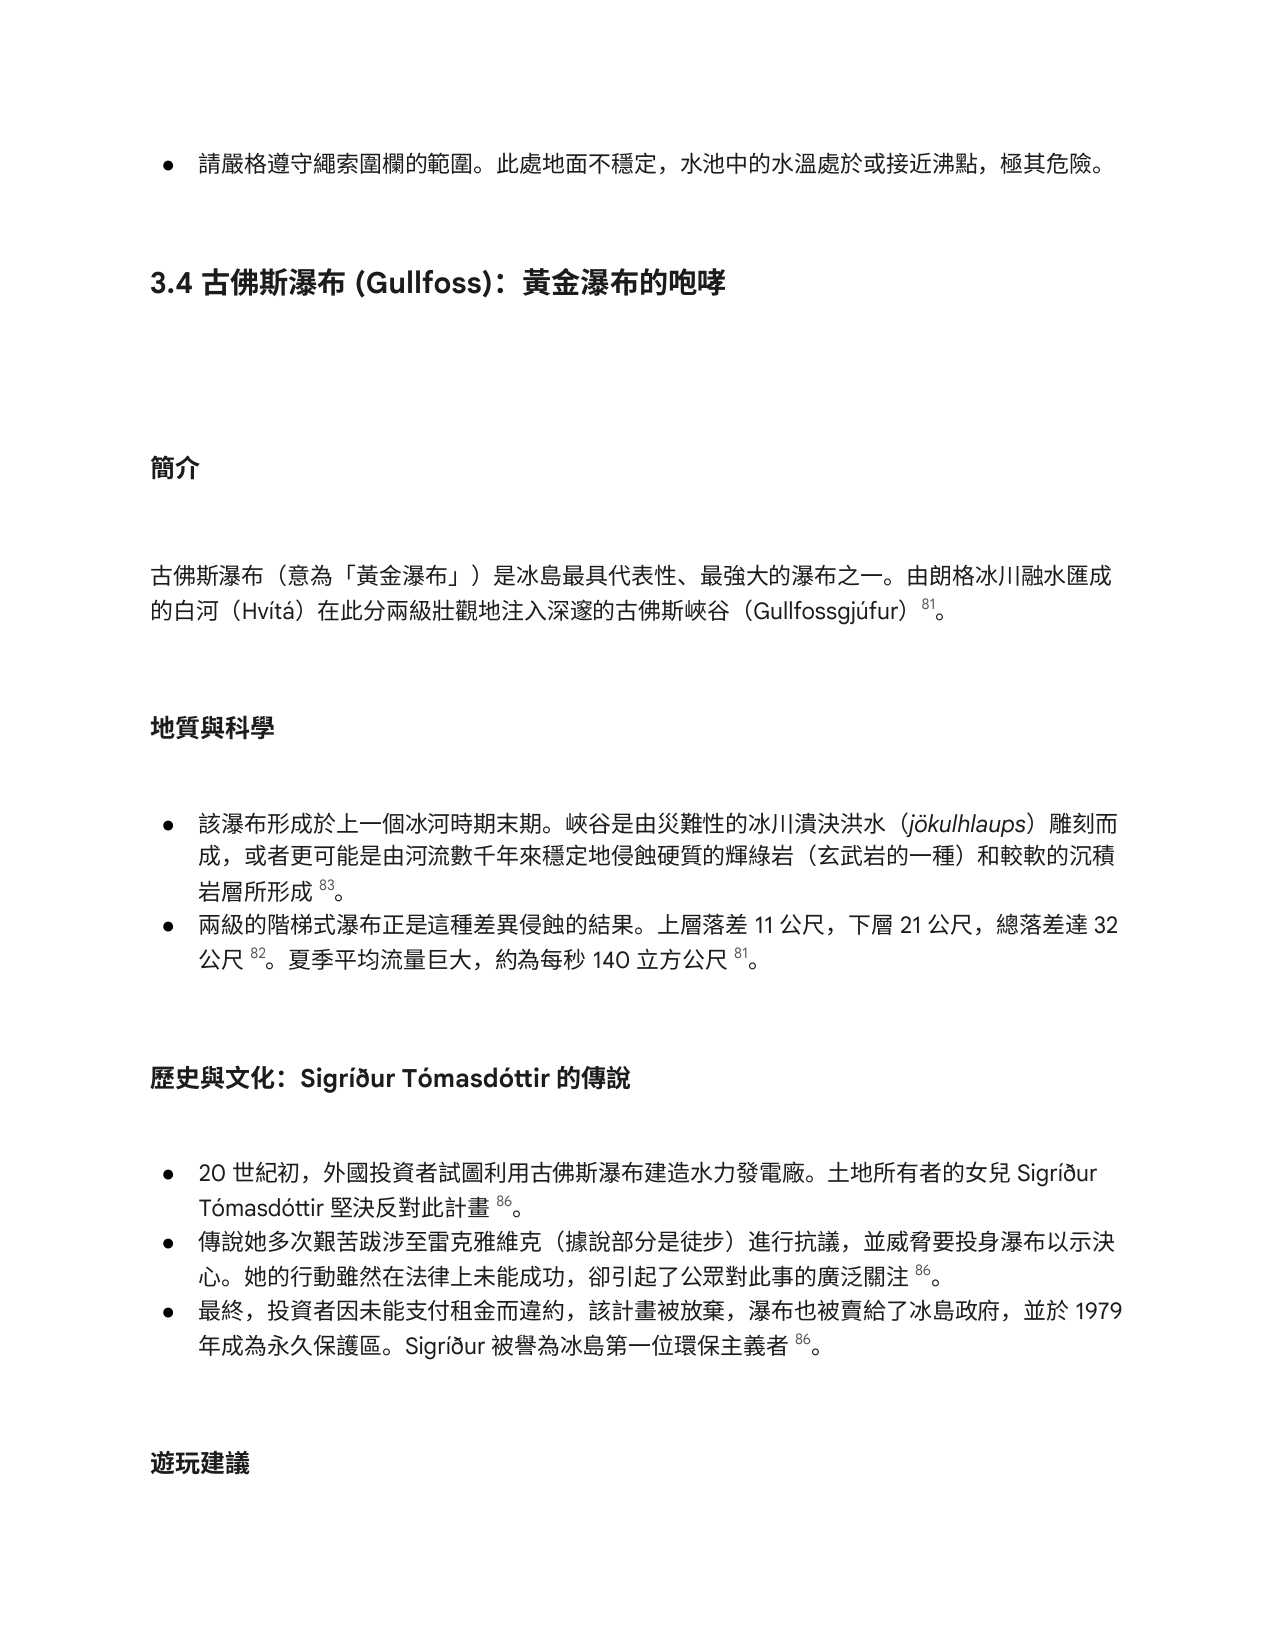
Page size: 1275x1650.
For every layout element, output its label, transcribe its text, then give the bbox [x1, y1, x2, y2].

list 該瀑布形成於上一個冰河時期末期。峽谷是由災難性的冰川潰決洪水（jökulhlaups）雕刻而成，或者更可能是由河流數千年來穩定地侵蝕硬質的輝綠岩（玄武岩的一種）和較軟的沉積岩層所形成 83。 [161, 810, 1125, 907]
subtitle 歷史與文化：Sigríður Tómasdóttir 的傳說 [150, 1063, 1125, 1094]
subtitle 遊玩建議 [150, 1449, 1125, 1480]
list 20 世紀初，外國投資者試圖利用古佛斯瀑布建造水力發電廠。土地所有者的女兒 Sigríður Tómasdóttir 堅決反對此計畫 86。 [161, 1159, 1125, 1224]
list 兩級的階梯式瀑布正是這種差異侵蝕的結果。上層落差 11 公尺，下層 21 公尺，總落差達 32 公尺 82。夏季平均流量巨大，約為每秒 140 立方公尺 81。 [161, 911, 1125, 976]
subtitle 簡介 [150, 453, 1125, 484]
list 請嚴格遵守繩索圍欄的範圍。此處地面不穩定，水池中的水溫處於或接近沸點，極其危險。 [161, 150, 1125, 179]
subtitle 地質與科學 [150, 713, 1125, 745]
subtitle 3.4 古佛斯瀑布 (Gullfoss)：黃金瀑布的咆哮 [150, 265, 1125, 302]
list 傳說她多次艱苦跋涉至雷克雅維克（據說部分是徒步）進行抗議，並威脅要投身瀑布以示決心。她的行動雖然在法律上未能成功，卻引起了公眾對此事的廣泛關注 86。 [161, 1228, 1125, 1293]
list 最終，投資者因未能支付租金而違約，該計畫被放棄，瀑布也被賣給了冰島政府，並於 1979 年成為永久保護區。Sigríður 被譽為冰島第一位環保主義者 86。 [161, 1297, 1125, 1362]
text 古佛斯瀑布（意為「黃金瀑布」）是冰島最具代表性、最強大的瀑布之一。由朗格冰川融水匯成的白河（Hvítá）在此分兩級壯觀地注入深邃的古佛斯峽谷（Gullfossgjúfur）81。 [150, 562, 1125, 626]
